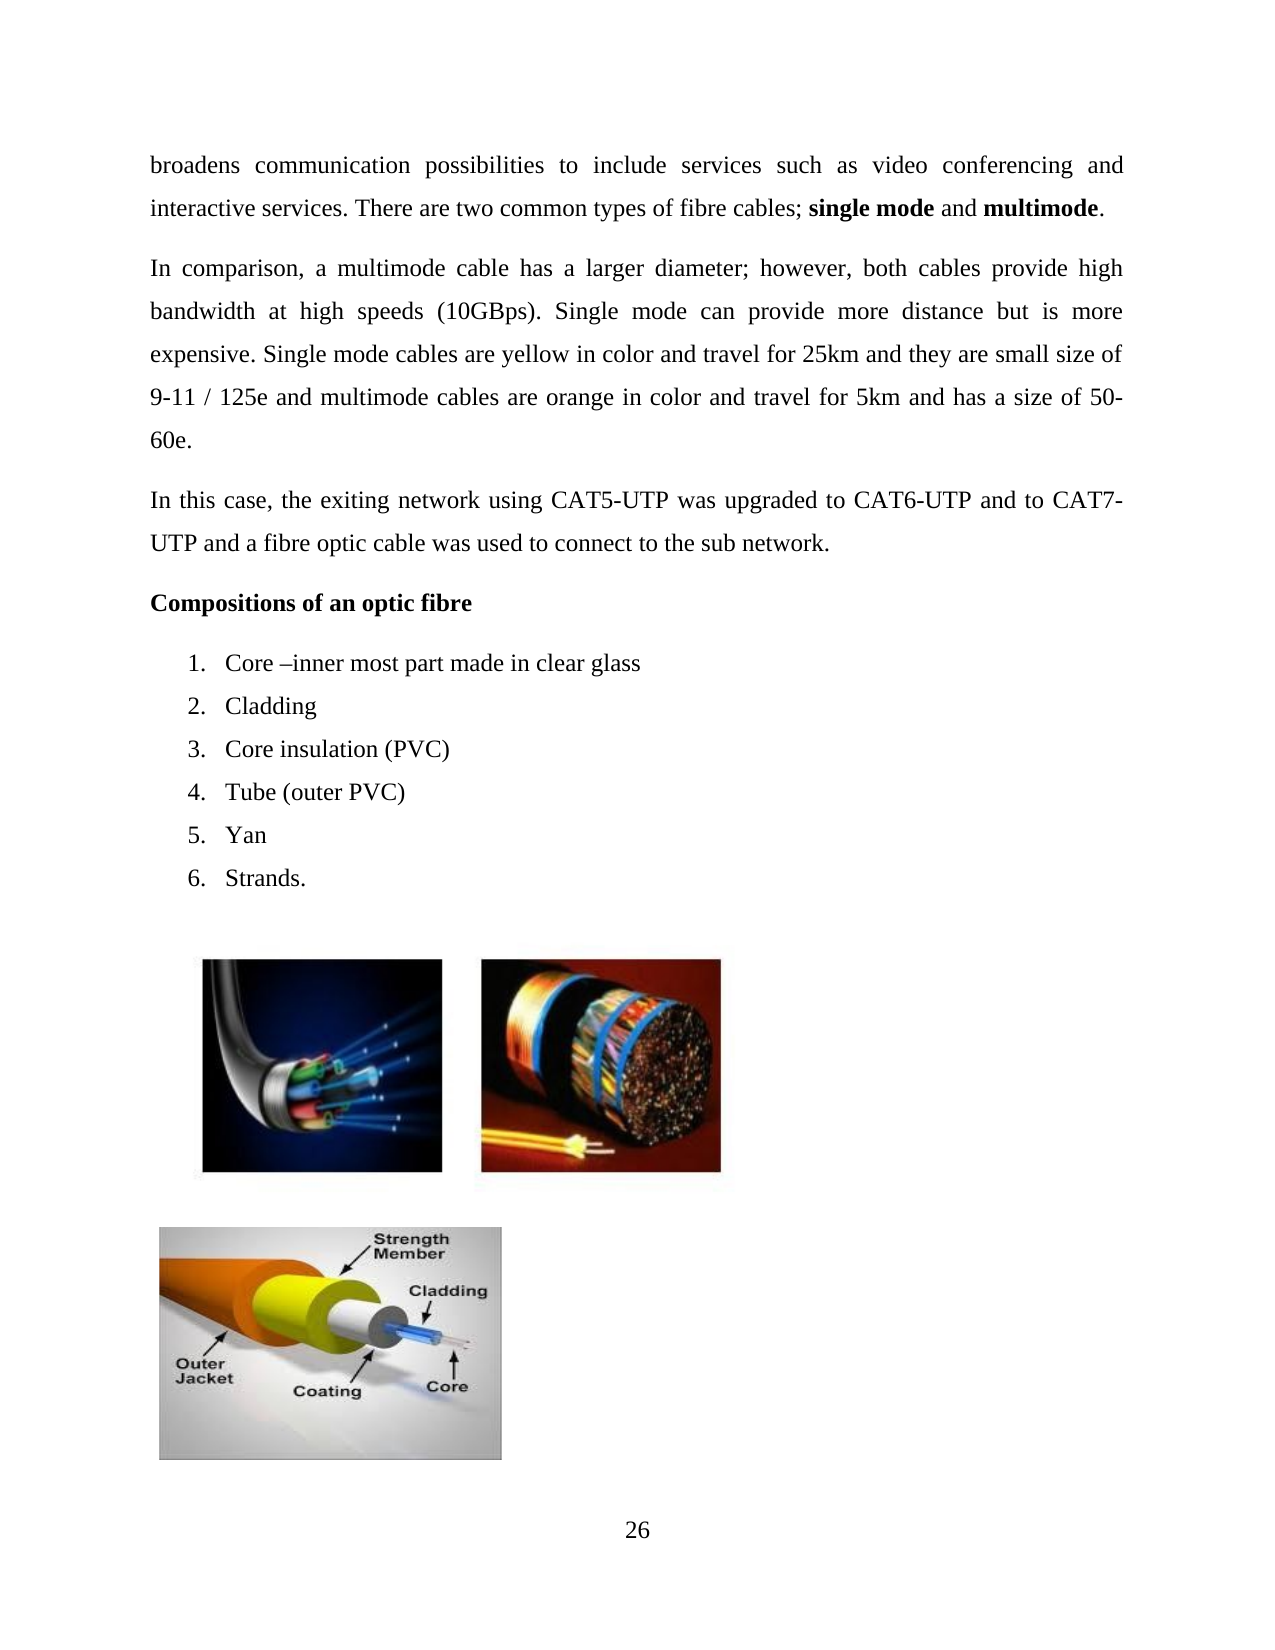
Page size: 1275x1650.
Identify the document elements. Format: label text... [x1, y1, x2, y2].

list Core insulation (PVC) [187, 734, 1125, 763]
list Cladding [187, 691, 1125, 720]
text In this case, the exiting network using CAT5-UTP was upgraded to CAT6-UTP and to CAT7-UTP and a fibre optic cable was used to connect to the sub network. [150, 485, 1125, 557]
text In comparison, a multimode cable has a larger diameter; however, both cables provide high bandwidth at high speeds (10GBps). Single mode can provide more distance but is more expensive. Single mode cables are yellow in color and travel for 25km and they are small size of 9-11 / 125e and multimode cables are orange in color and travel for 5km and has a size of 50-60e. [150, 253, 1125, 454]
picture [150, 923, 786, 1460]
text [150, 150, 1125, 222]
list Tube (outer PVC) [187, 777, 1125, 806]
list Yan [187, 820, 1125, 849]
list Core –inner most part made in clear glass [187, 648, 1125, 677]
list Strands. [187, 863, 1125, 892]
text Compositions of an optic fibre [150, 588, 1125, 617]
